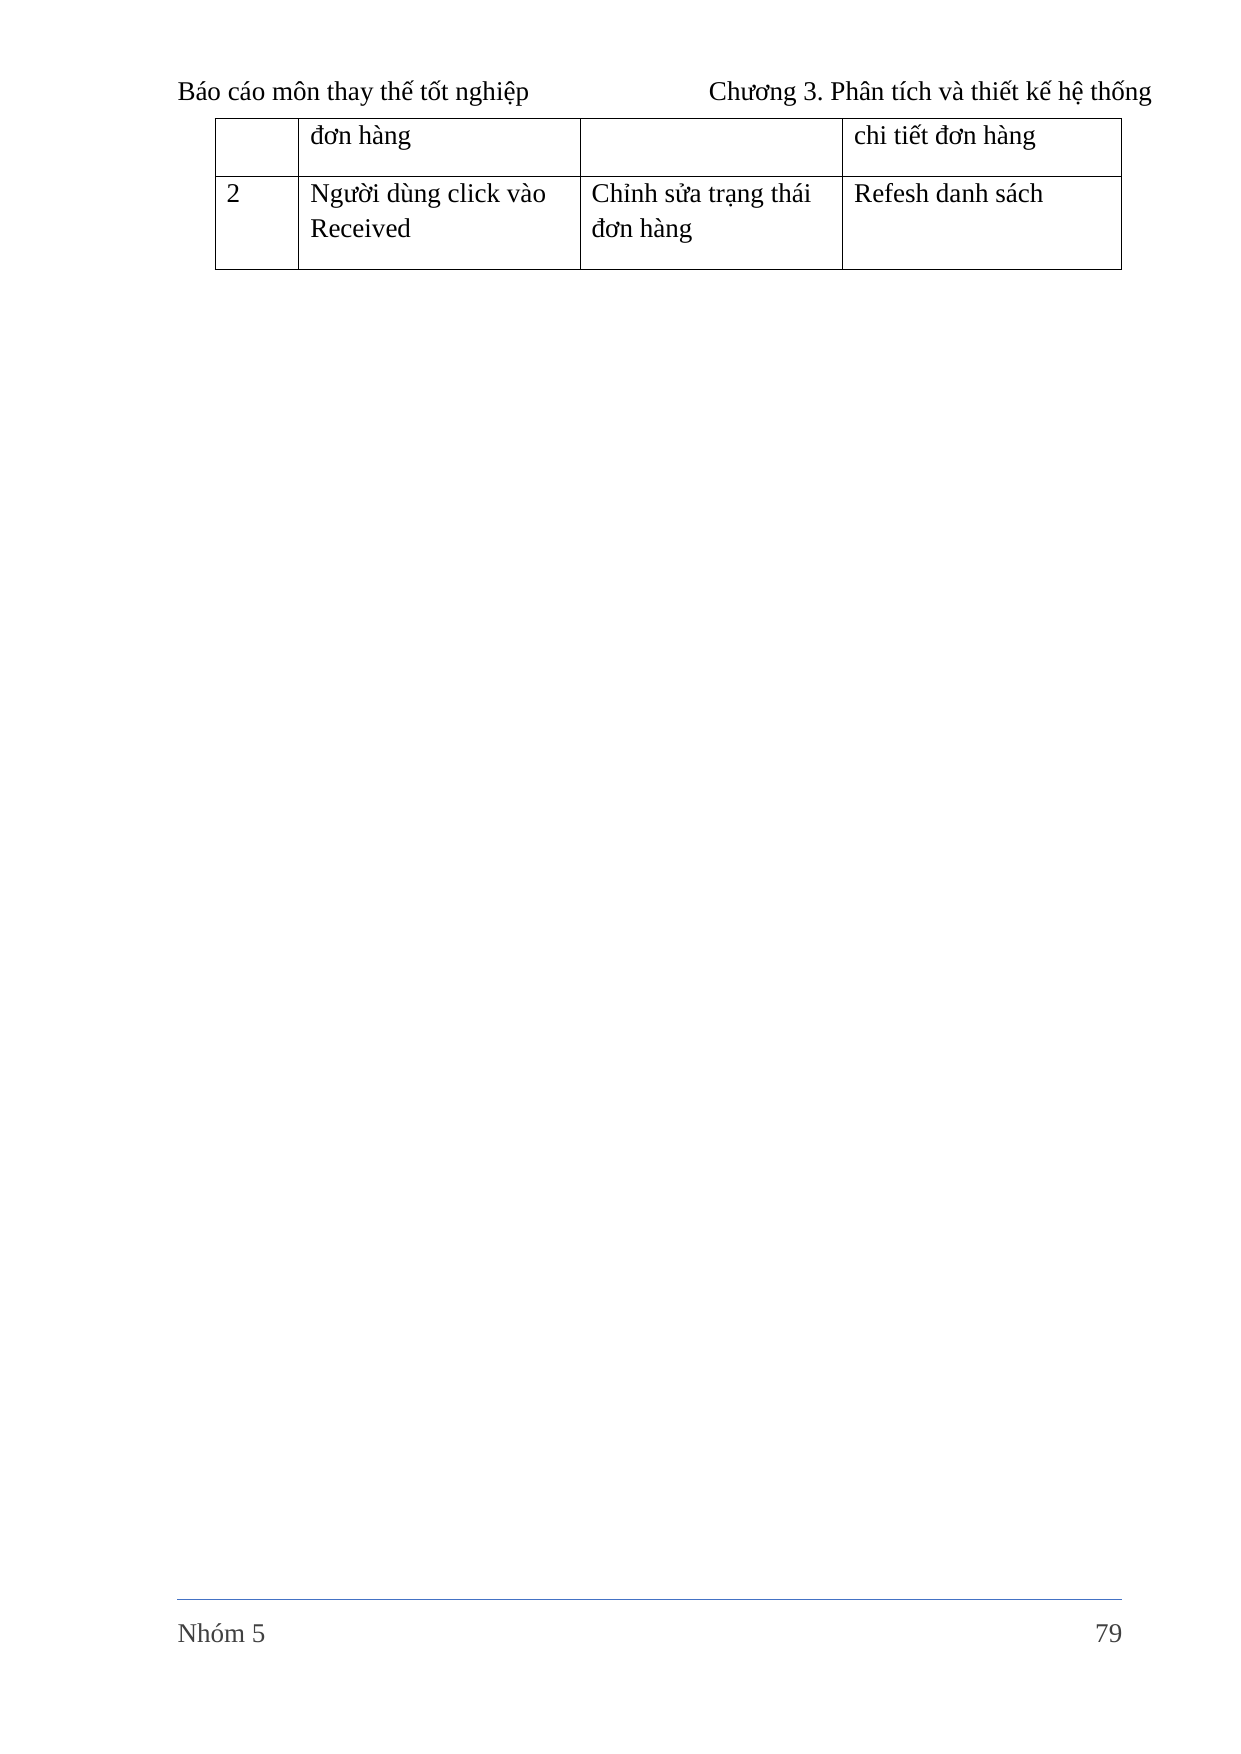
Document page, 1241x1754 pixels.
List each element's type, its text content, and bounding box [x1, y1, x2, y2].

table_cell Người dùng click vào Received [299, 177, 580, 269]
table_cell 2 [216, 177, 298, 269]
table_cell Chỉnh sửa trạng thái đơn hàng [581, 177, 842, 269]
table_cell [843, 119, 1121, 176]
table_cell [299, 119, 580, 176]
table_cell [581, 119, 842, 176]
table_cell 1 [216, 119, 298, 176]
table_cell Refesh danh sách [843, 177, 1121, 269]
